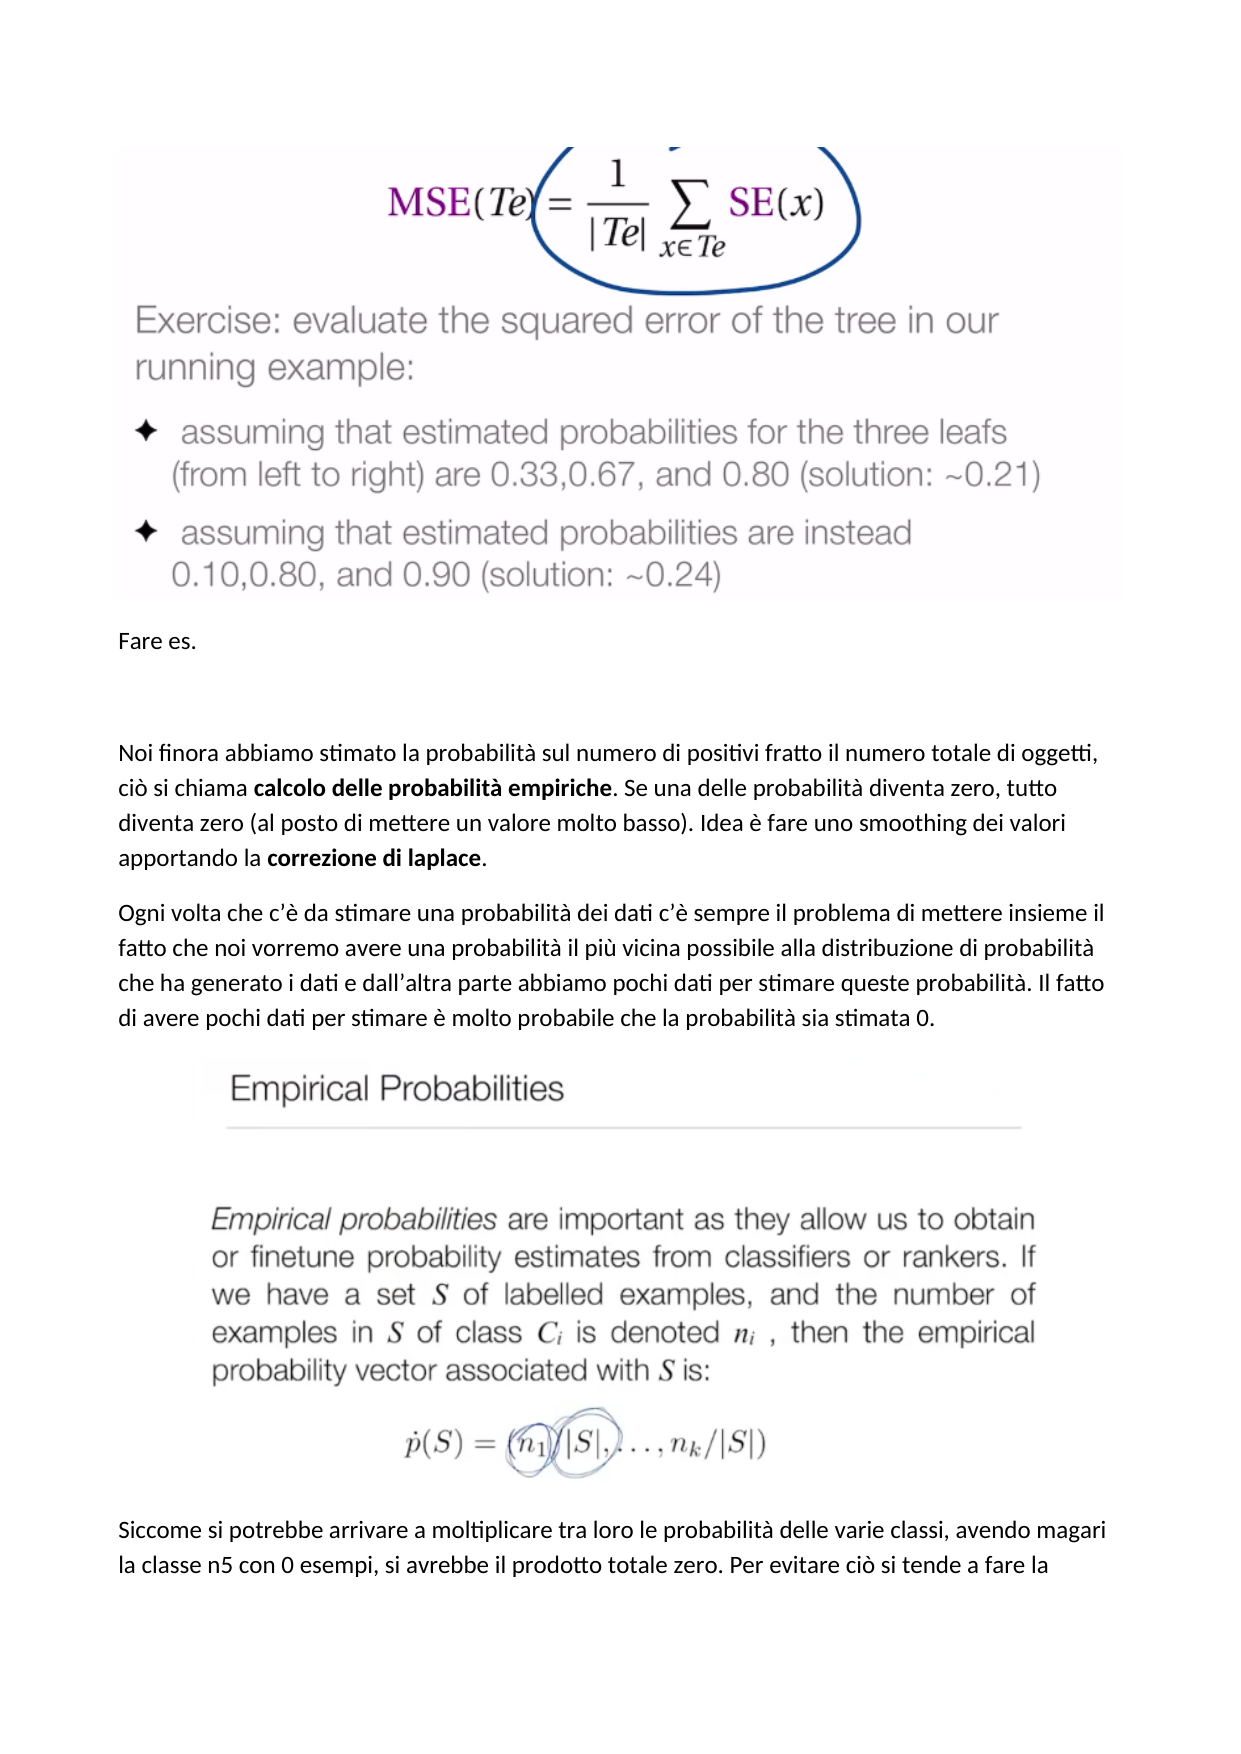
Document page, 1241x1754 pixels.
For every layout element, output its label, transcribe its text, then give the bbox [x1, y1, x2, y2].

text Ogni volta che c’è da stimare una probabilità dei dati c’è sempre il problema di mettere insieme il fatto che noi vorremo avere una probabilità il più vicina possibile alla distribuzione di probabilità che ha generato i dati e dall’altra parte abbiamo pochi dati per stimare queste probabilità. Il fatto di avere pochi dati per stimare è molto probabile che la probabilità sia stimata 0. [118, 897, 1122, 1033]
text Noi finora abbiamo stimato la probabilità sul numero di positivi fratto il numero totale di oggetti, ciò si chiama calcolo delle probabilità empiriche. Se una delle probabilità diventa zero, tutto diventa zero (al posto di mettere un valore molto basso). Idea è fare uno smoothing dei valori apportando la correzione di laplace. [118, 737, 1122, 872]
picture [192, 1058, 1049, 1490]
picture [118, 147, 1123, 600]
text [118, 1514, 1122, 1580]
text Fare es. [118, 625, 1122, 656]
